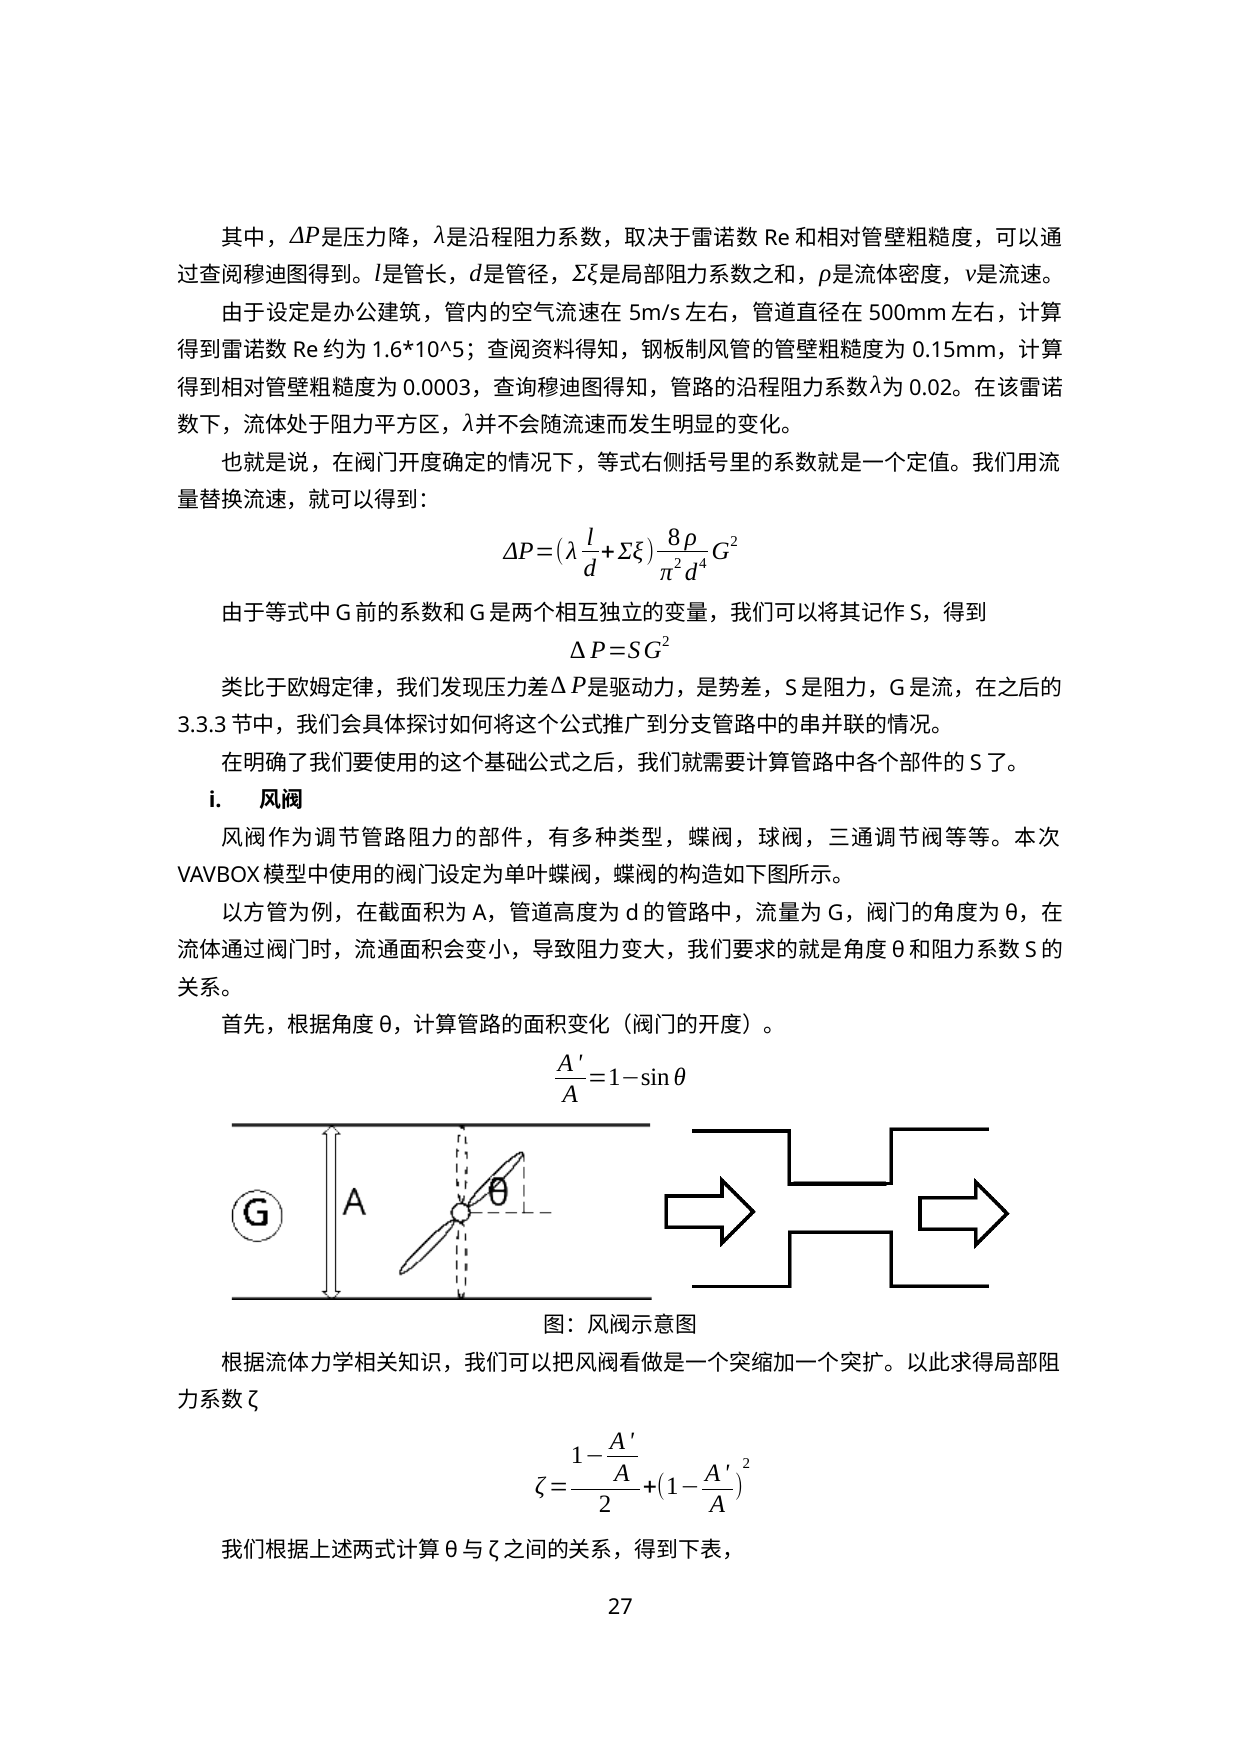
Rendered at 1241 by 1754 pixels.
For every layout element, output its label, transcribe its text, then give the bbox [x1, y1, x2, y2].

text 首先，根据角度θ，计算管路的面积变化（阀门的开度）。 [177, 1004, 1063, 1042]
subtitle 风阀 [221, 779, 1063, 817]
text 由于等式中G前的系数和G是两个相互独立的变量，我们可以将其记作S，得到 [177, 592, 1063, 629]
text 也就是说，在阀门开度确定的情况下，等式右侧括号里的系数就是一个定值。我们用流量替换流速，就可以得到： [177, 442, 1063, 517]
text 类比于欧姆定律，我们发现压力差是驱动力，是势差，S是阻力，G是流，在之后的3.3.3节中，我们会具体探讨如何将这个公式推广到分支管路中的串并联的情况。 [177, 667, 1063, 742]
text 图：风阀示意图 [177, 1304, 1063, 1342]
text 风阀作为调节管路阻力的部件，有多种类型，蝶阀，球阀，三通调节阀等等。本次VAVBOX模型中使用的阀门设定为单叶蝶阀，蝶阀的构造如下图所示。 [177, 817, 1063, 892]
text 其中，是压力降，是沿程阻力系数，取决于雷诺数Re和相对管壁粗糙度，可以通过查阅穆迪图得到。是管长，是管径，是局部阻力系数之和，是流体密度，是流速。 [177, 217, 1063, 292]
text 由于设定是办公建筑，管内的空气流速在5m/s左右，管道直径在500mm左右，计算得到雷诺数Re约为1.6*10^5；查阅资料得知，钢板制风管的管壁粗糙度为0.15mm，计算得到相对管壁粗糙度为0.0003，查询穆迪图得知，管路的沿程阻力系数为0.02。在该雷诺数下，流体处于阻力平方区，并不会随流速而发生明显的变化。 [177, 292, 1063, 442]
text 根据流体力学相关知识，我们可以把风阀看做是一个突缩加一个突扩。以此求得局部阻力系数ζ [177, 1342, 1063, 1417]
text 我们根据上述两式计算θ与ζ之间的关系，得到下表， [177, 1529, 1063, 1567]
text 在明确了我们要使用的这个基础公式之后，我们就需要计算管路中各个部件的S了。 [177, 742, 1063, 779]
text 以方管为例，在截面积为A，管道高度为d的管路中，流量为G，阀门的角度为θ，在流体通过阀门时，流通面积会变小，导致阻力变大，我们要求的就是角度θ和阻力系数S的关系。 [177, 892, 1063, 1004]
